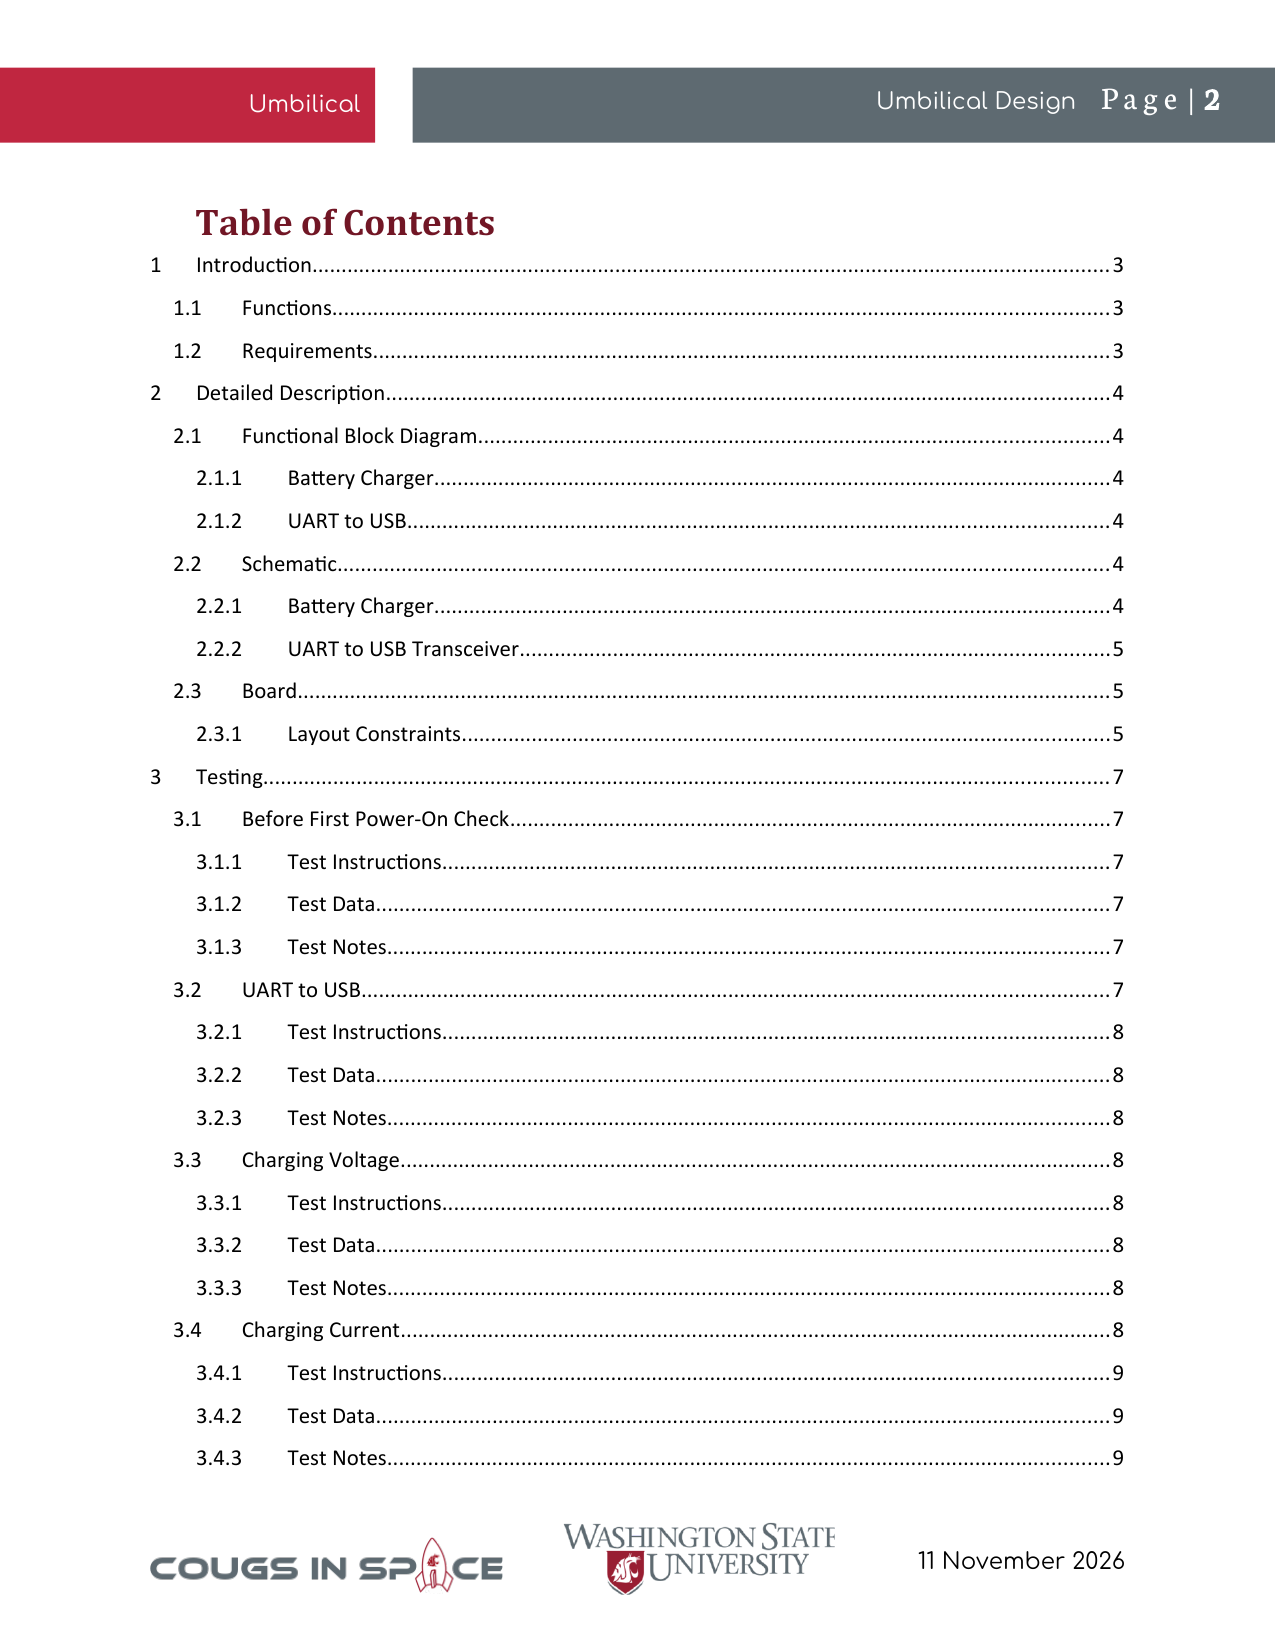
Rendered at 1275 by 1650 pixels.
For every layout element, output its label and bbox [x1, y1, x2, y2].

picture [562, 1522, 835, 1594]
picture [150, 1537, 503, 1594]
